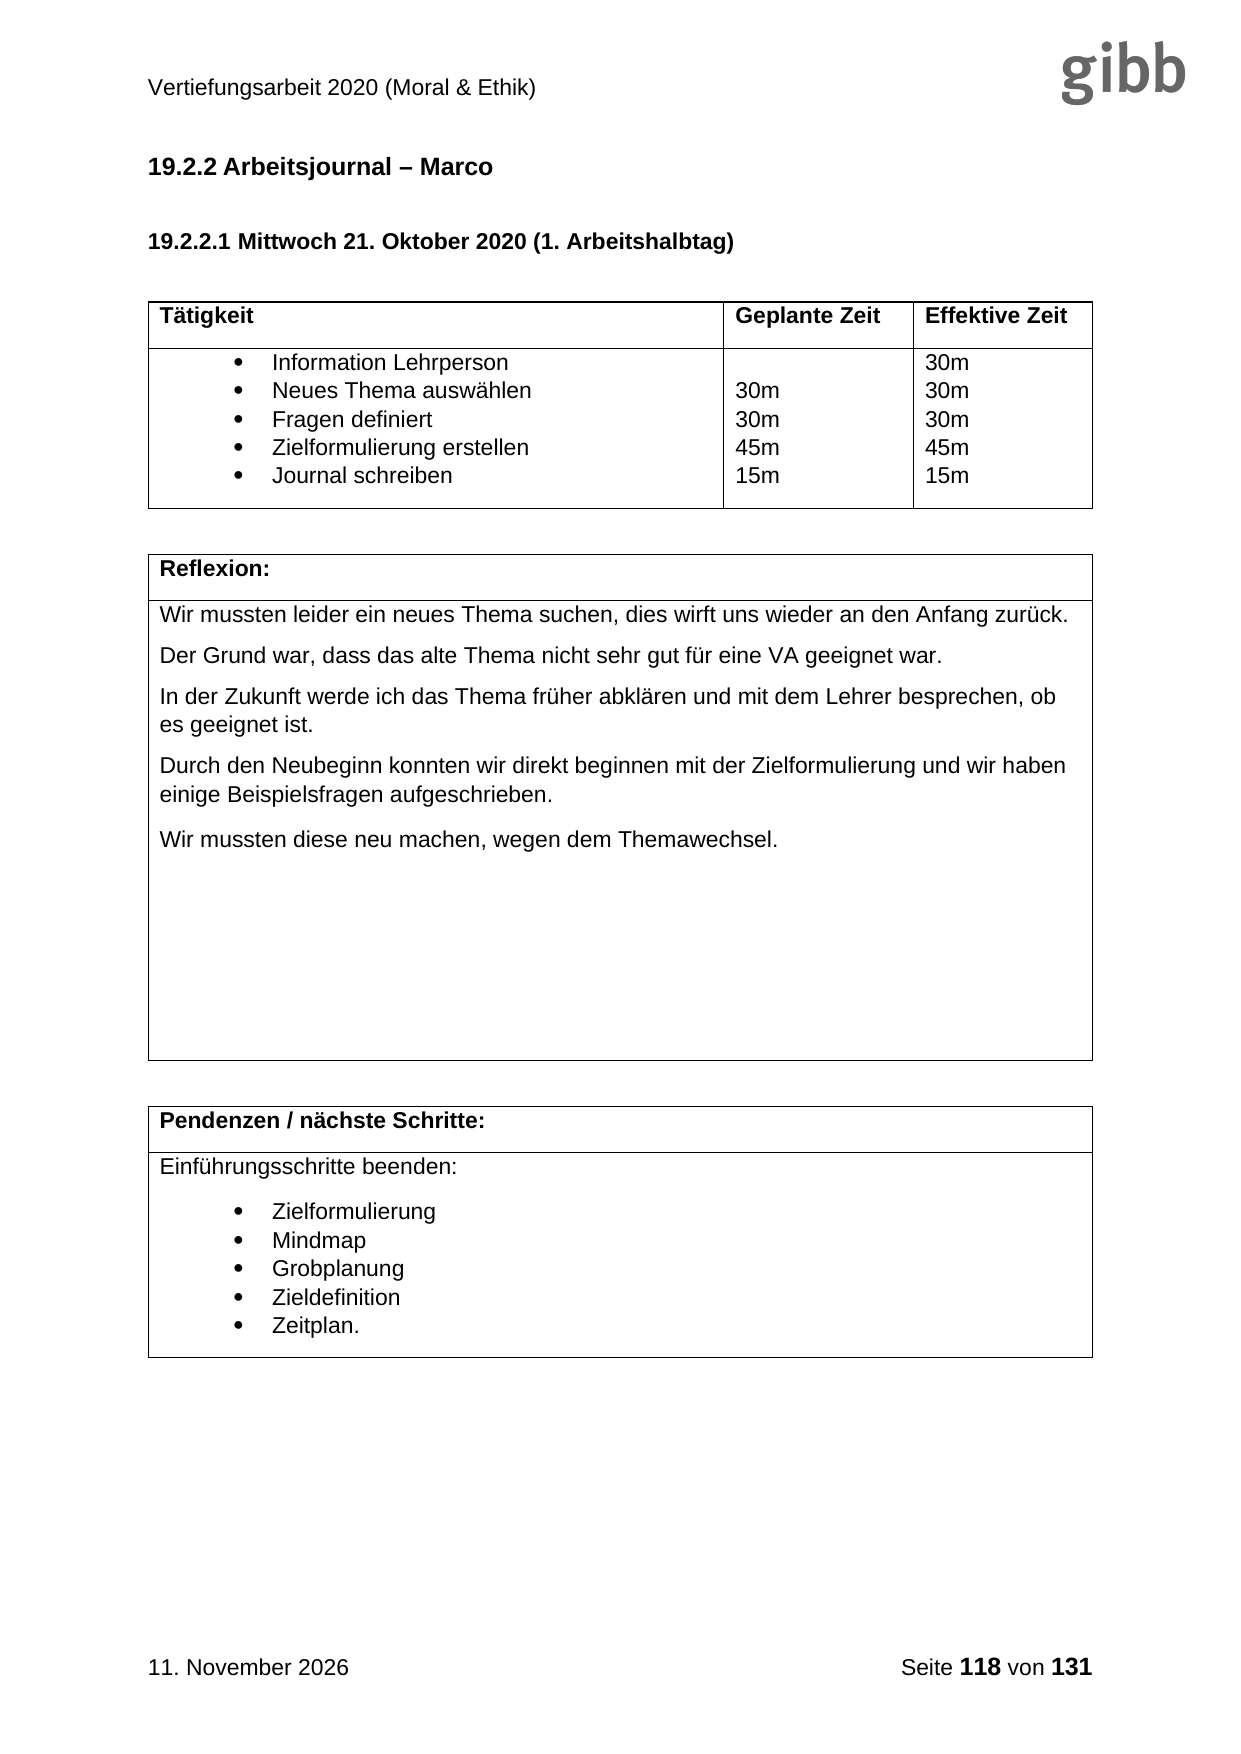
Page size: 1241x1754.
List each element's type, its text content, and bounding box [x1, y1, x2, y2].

table_header Reflexion: [149, 555, 1092, 600]
table_cell Wir mussten leider ein neues Thema suchen, dies wirft uns wieder an den Anfang zurück. Der Grund war, dass das alte Thema nicht sehr gut für eine VA geeignet war. In der Zukunft werde ich das Thema früher abklären und mit dem Lehrer besprechen, ob es geeignet ist. Durch den Neubeginn konnten wir direkt beginnen mit der Zielformulierung und wir haben einige Beispielsfragen aufgeschrieben. Wir mussten diese neu machen, wegen dem Themawechsel. [149, 601, 1092, 1060]
table_cell Information Lehrperson Neues Thema auswählen Fragen definiert Zielformulierung erstellen Journal schreiben [149, 349, 723, 507]
table_header Pendenzen / nächste Schritte: [149, 1107, 1092, 1152]
table_header Geplante Zeit [724, 303, 913, 348]
table_cell 30m 30m 30m 45m 15m [914, 349, 1092, 507]
subtitle Mittwoch 21. Oktober 2020 (1. Arbeitshalbtag) [148, 228, 1093, 254]
table_header Tätigkeit [149, 303, 723, 348]
table_cell Einführungsschritte beenden: Zielformulierung Mindmap Grobplanung Zieldefinition Zeitplan. [149, 1153, 1092, 1357]
picture [1060, 39, 1187, 107]
subtitle Arbeitsjournal – Marco [148, 152, 1093, 181]
table_cell 30m 30m 45m 15m [724, 349, 913, 507]
table_header Effektive Zeit [914, 303, 1092, 348]
